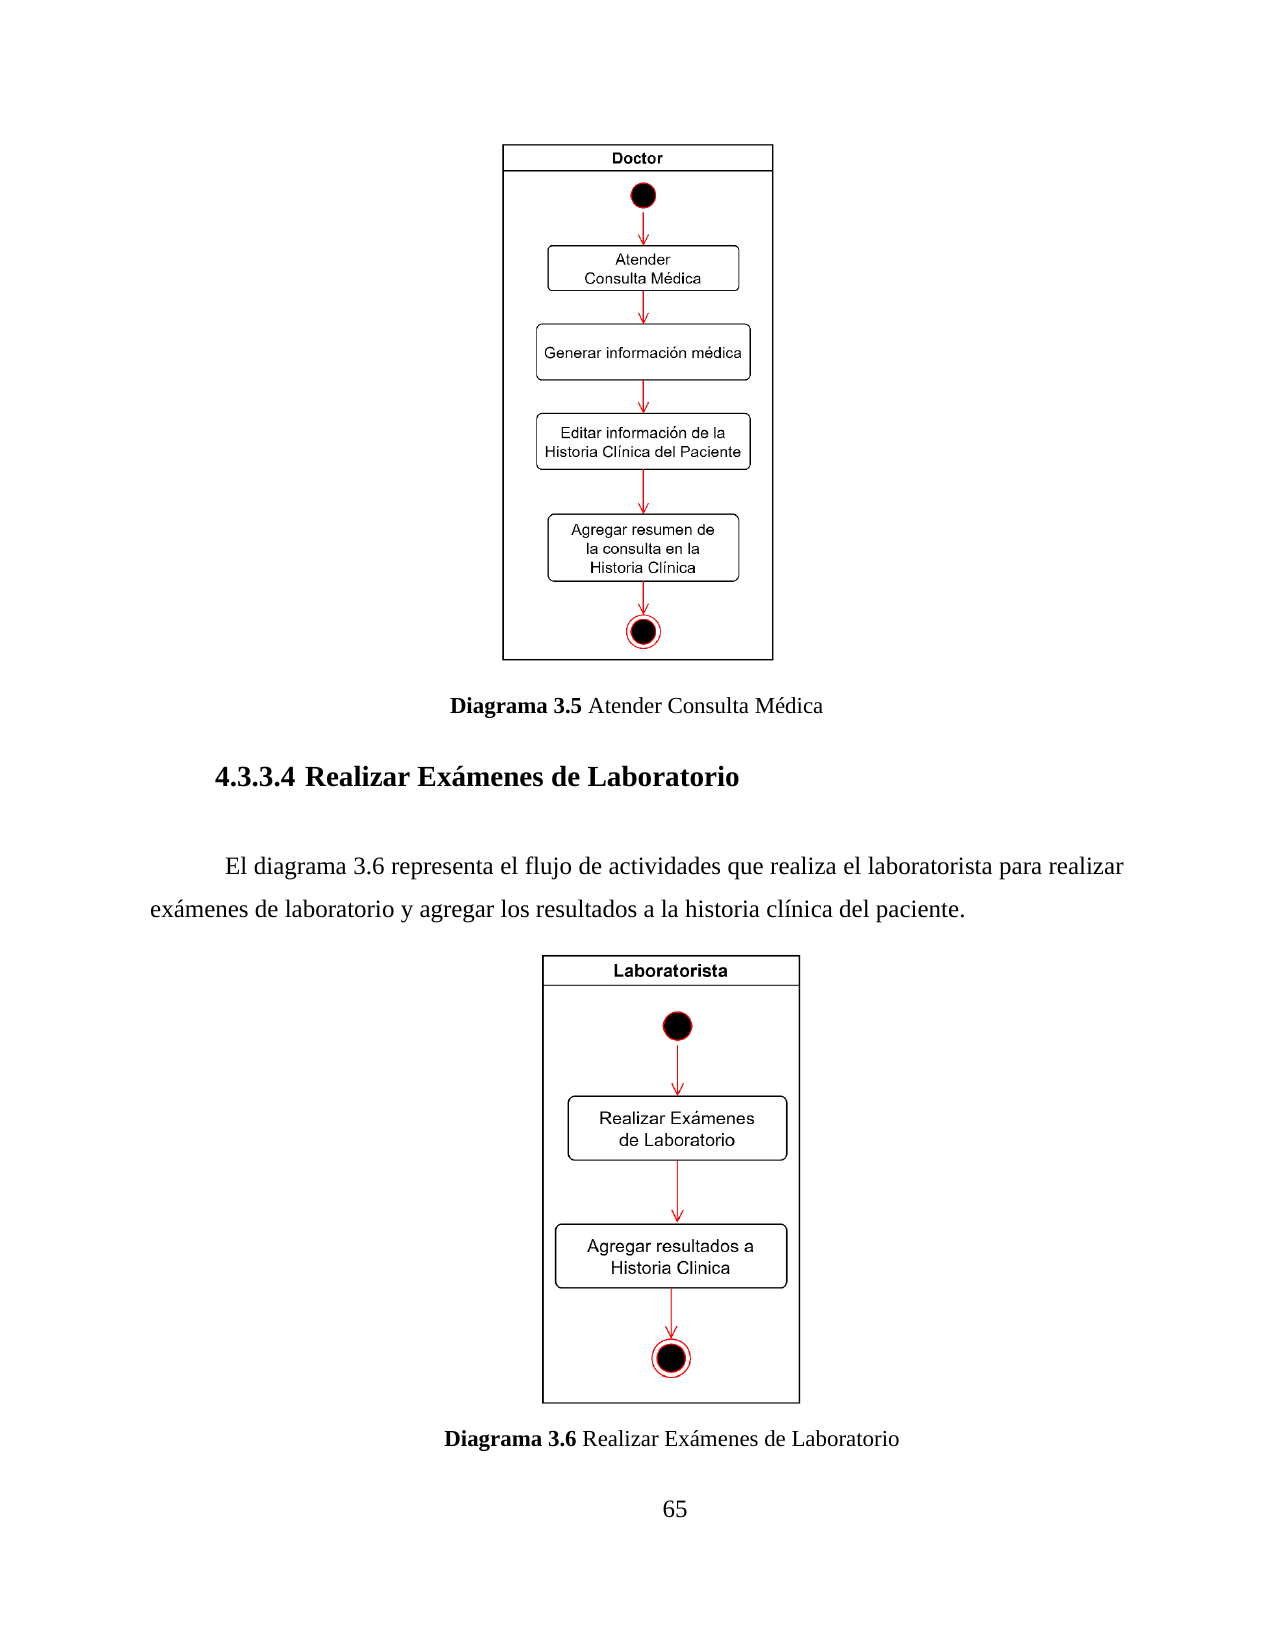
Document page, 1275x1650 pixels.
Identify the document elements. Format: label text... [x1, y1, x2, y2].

subtitle Realizar Exámenes de Laboratorio [150, 181, 1125, 792]
text El diagrama 3.6 representa el flujo de actividades que realiza el laboratorista para realizar exámenes de laboratorio y agregar los resultados a la historia clínica del paciente. [150, 851, 1125, 923]
picture [529, 942, 814, 1416]
picture [491, 133, 784, 671]
